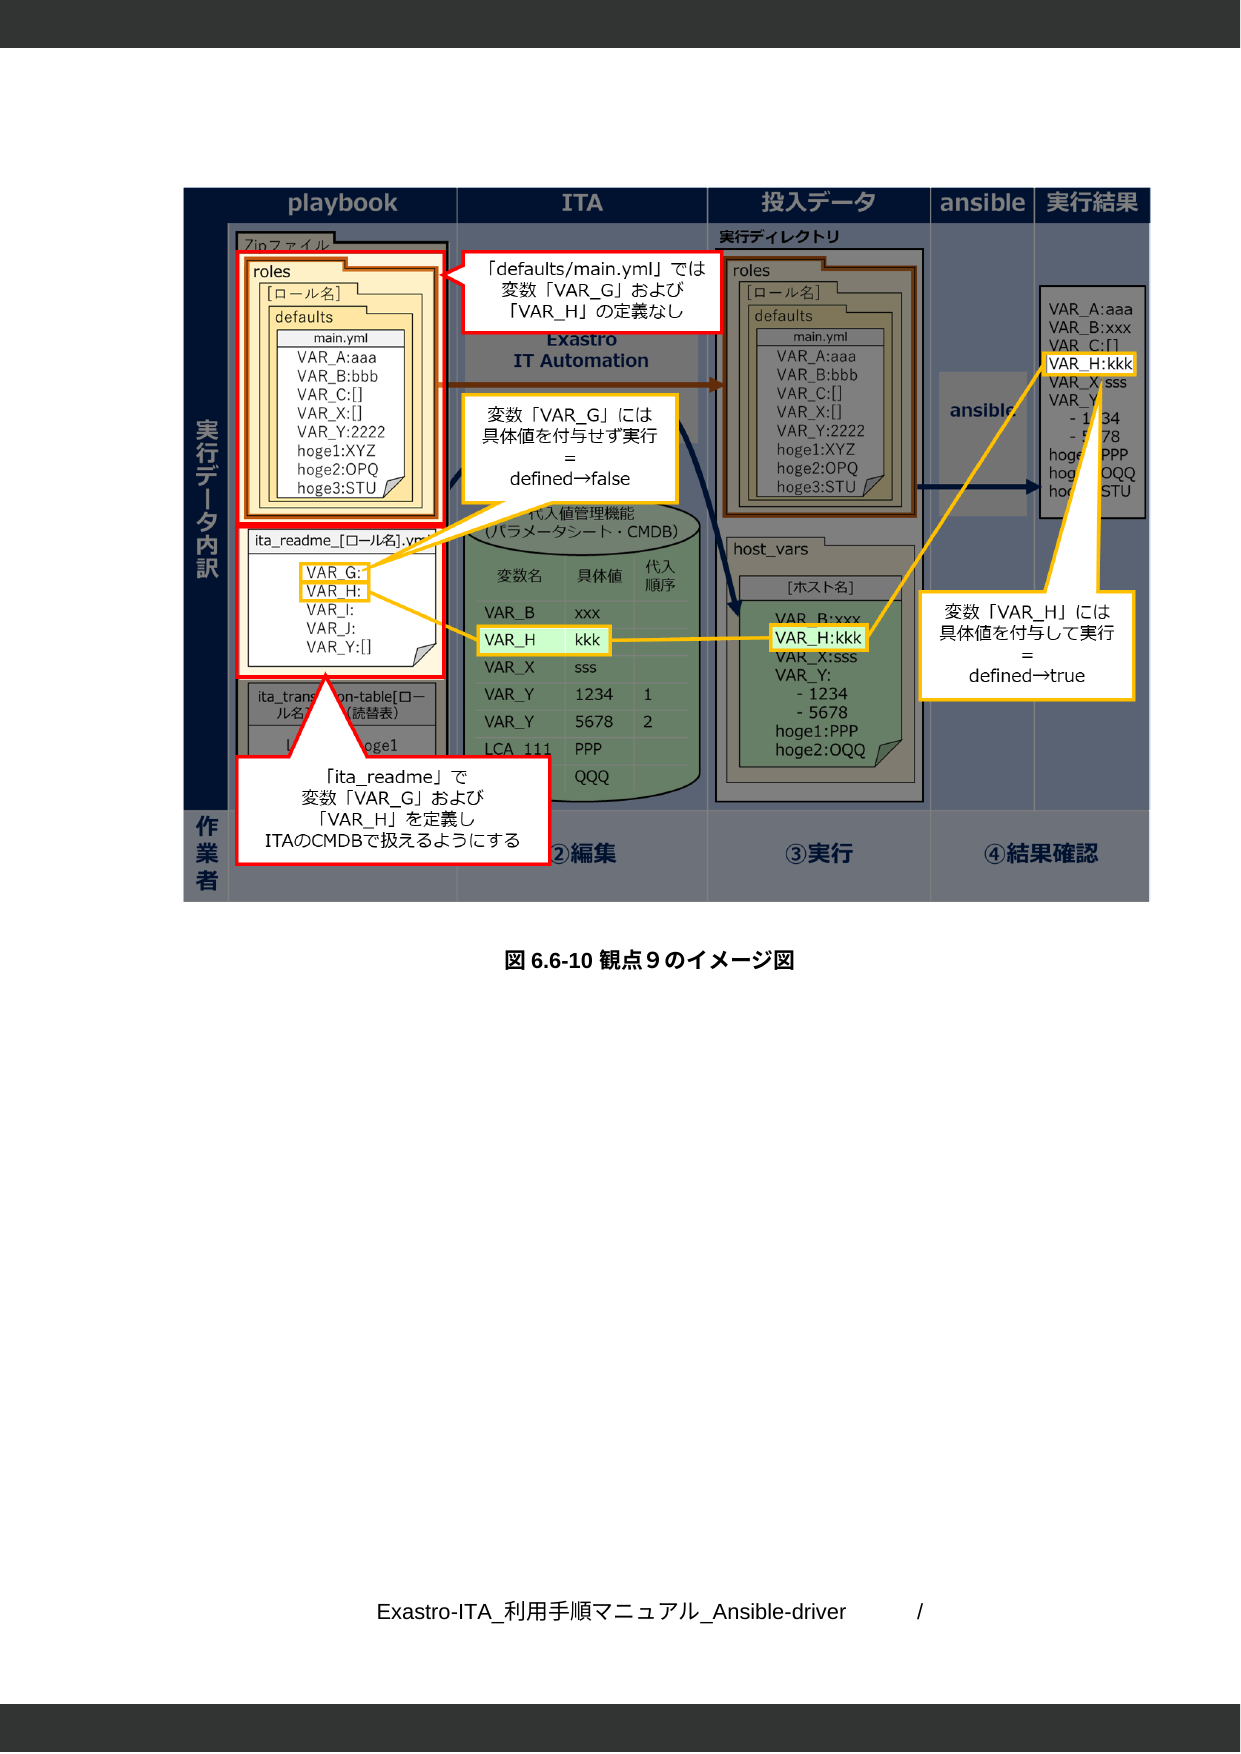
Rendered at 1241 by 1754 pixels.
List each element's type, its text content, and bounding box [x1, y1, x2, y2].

picture [177, 184, 1152, 912]
text 図 6.6-10 観点９のイメージ図 [148, 929, 1152, 989]
picture [0, 1704, 1241, 1752]
picture [0, 0, 1241, 48]
